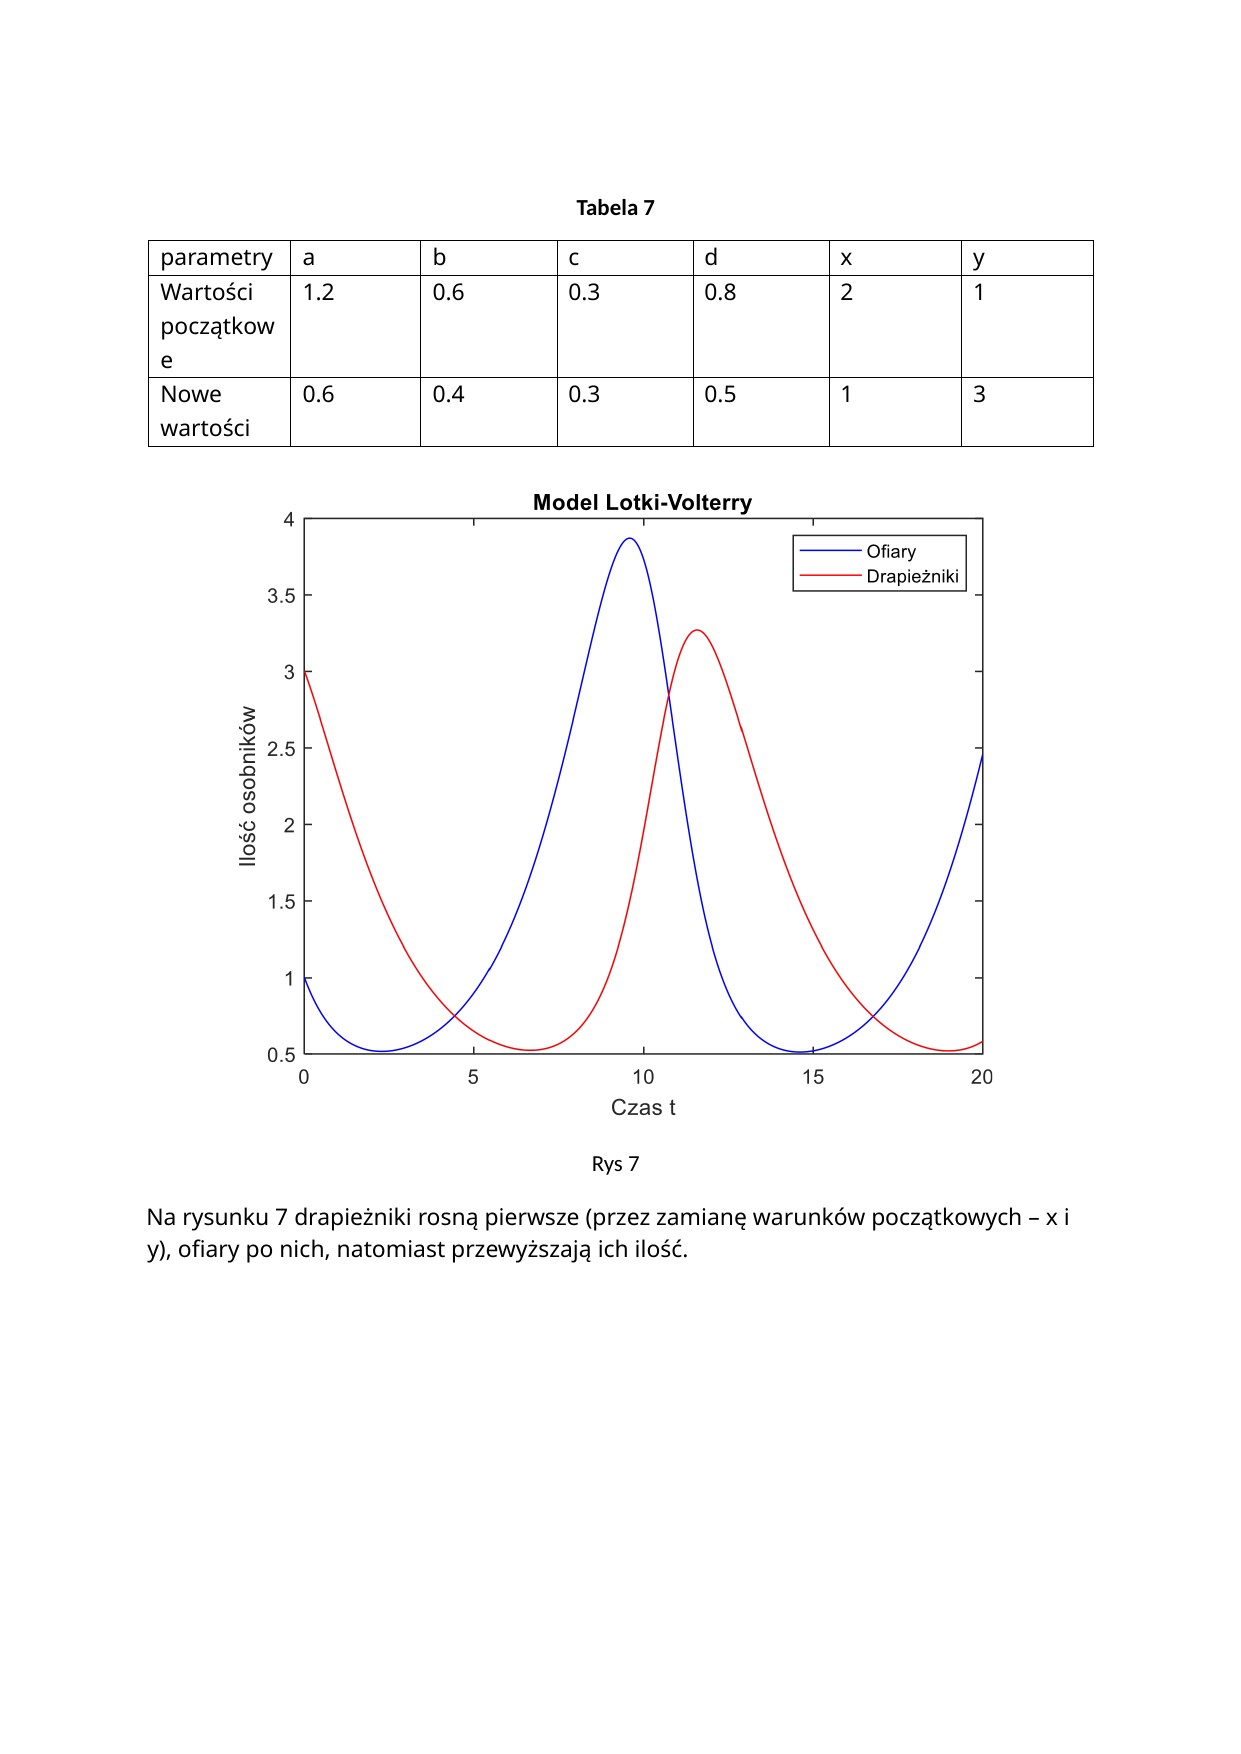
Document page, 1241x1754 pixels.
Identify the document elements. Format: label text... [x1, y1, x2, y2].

text Rys 7 [147, 1149, 1084, 1178]
table_cell 0.4 [421, 378, 557, 446]
table_cell 3 [962, 378, 1093, 446]
table_cell 0.6 [421, 276, 557, 377]
table_cell 0.5 [694, 378, 829, 446]
text Tabela 7 [147, 193, 1084, 221]
table_header b [421, 241, 557, 275]
table_header x [830, 241, 961, 275]
table_cell 0.6 [291, 378, 420, 446]
picture [238, 493, 993, 1127]
text Na rysunku 7 drapieżniki rosną pierwsze (przez zamianę warunków początkowych – x i y), ofiary po nich, natomiast przewyższają ich ilość. [146, 1201, 1084, 1264]
table_cell 1 [962, 276, 1093, 377]
table_header y [962, 241, 1093, 275]
table_cell 1.2 [291, 276, 420, 377]
table_cell 2 [830, 276, 961, 377]
table_header a [291, 241, 420, 275]
table_header d [694, 241, 829, 275]
table_cell 0.3 [558, 276, 693, 377]
table_cell 0.3 [558, 378, 693, 446]
table_header c [558, 241, 693, 275]
table_cell Wartości początkowe [149, 276, 290, 377]
table_cell Nowe wartości [149, 378, 290, 446]
table_cell 0.8 [694, 276, 829, 377]
table_header parametry [149, 241, 290, 275]
table_cell 1 [830, 378, 961, 446]
